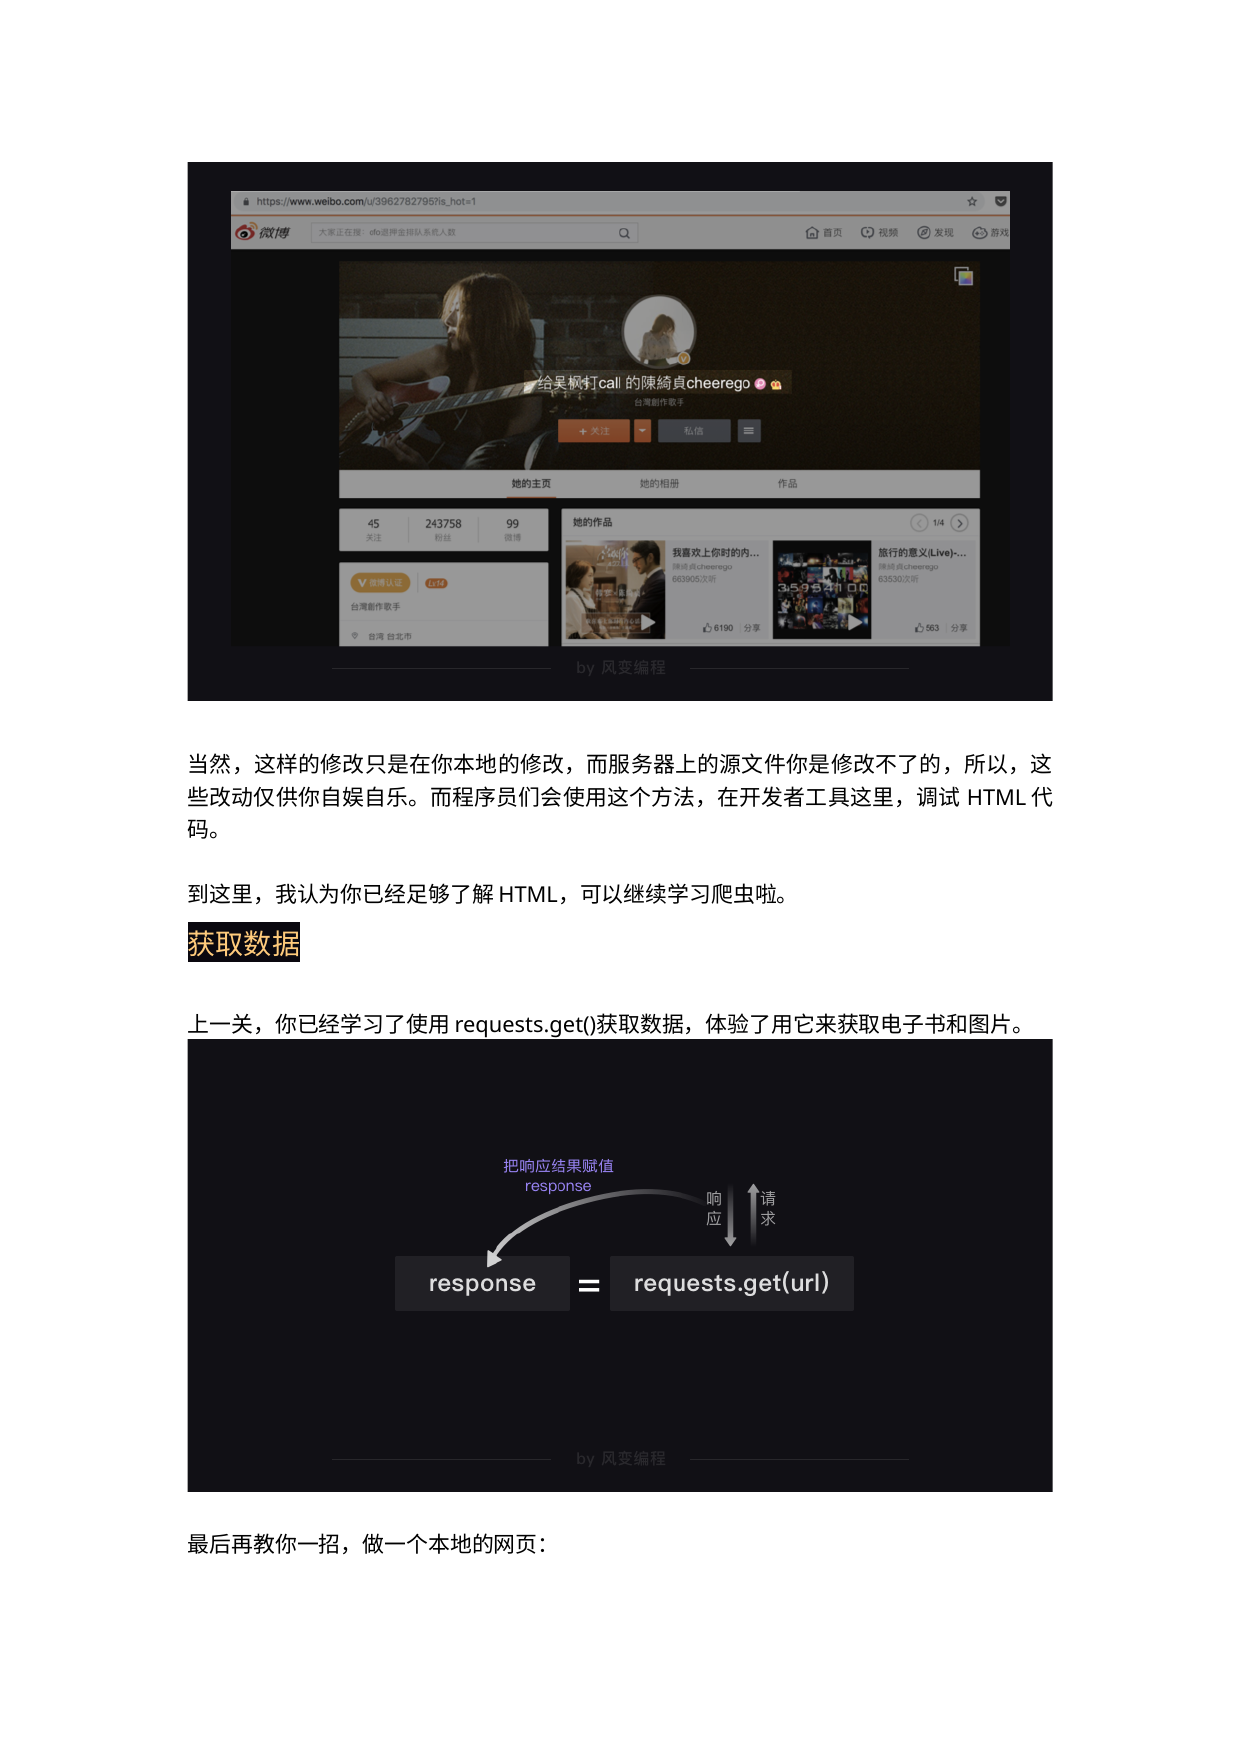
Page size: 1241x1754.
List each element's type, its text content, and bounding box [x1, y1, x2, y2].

picture [187, 162, 1053, 701]
text 到这里，我认为你已经足够了解HTML，可以继续学习爬虫啦。 [187, 877, 1053, 909]
text 上一关，你已经学习了使用requests.get()获取数据，体验了用它来获取电子书和图片。 [187, 1007, 1053, 1039]
text 获取数据 [187, 909, 1053, 974]
text 当然，这样的修改只是在你本地的修改，而服务器上的源文件你是修改不了的，所以，这些改动仅供你自娱自乐。而程序员们会使用这个方法，在开发者工具这里，调试HTML代码。 [187, 747, 1053, 844]
text 最后再教你一招，做一个本地的网页： [187, 1527, 1053, 1559]
picture [187, 1039, 1053, 1492]
